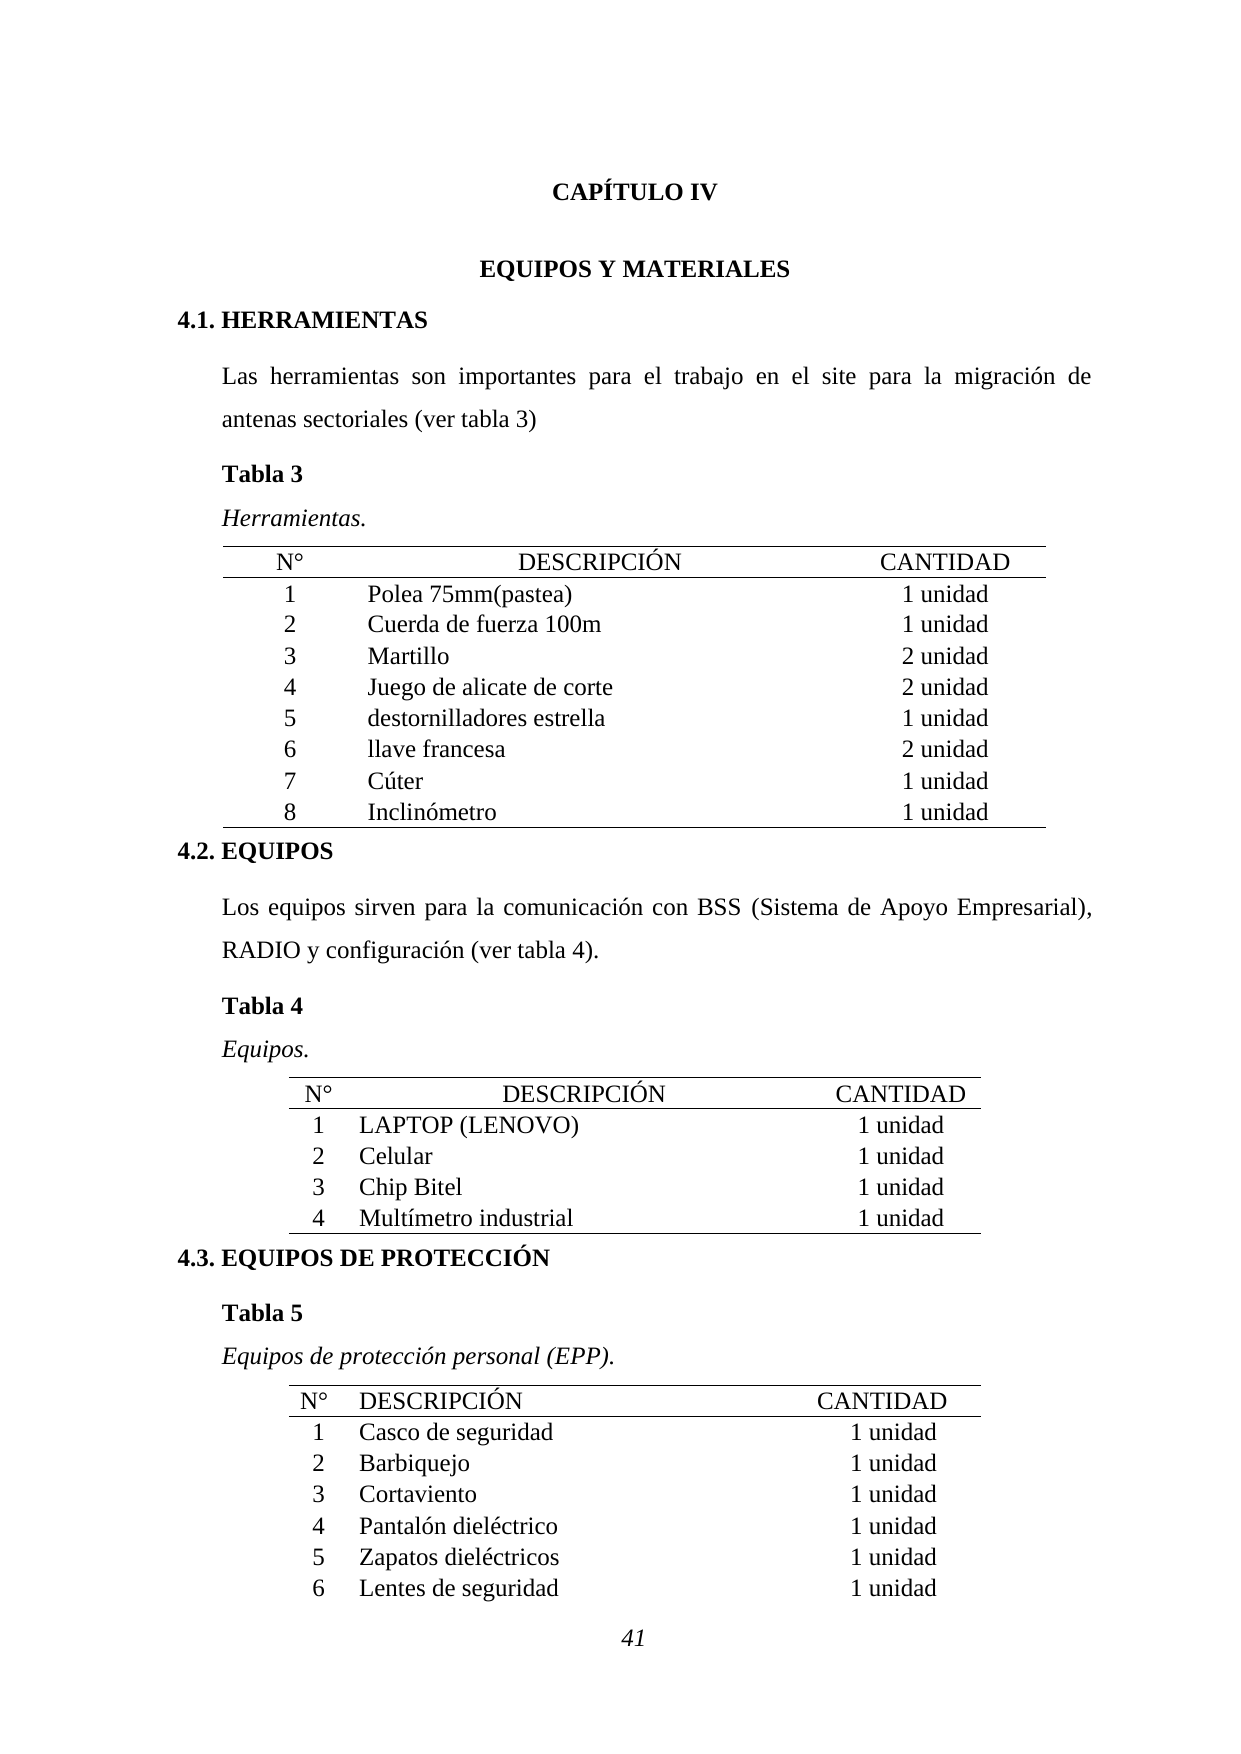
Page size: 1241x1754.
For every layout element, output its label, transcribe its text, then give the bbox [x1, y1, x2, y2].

table_cell 1 unidad [844, 608, 1046, 639]
table_header DESCRIPCIÓN [348, 1078, 820, 1108]
table_cell Zapatos dieléctricos [348, 1541, 806, 1572]
table_cell 1 unidad [820, 1202, 981, 1233]
table_cell 6 [223, 733, 356, 764]
table_cell 4 [223, 671, 356, 702]
table_cell Barbiquejo [348, 1447, 806, 1478]
table_cell 2 unidad [844, 640, 1046, 671]
table_cell Lentes de seguridad [348, 1572, 806, 1603]
table_cell 1 unidad [806, 1417, 981, 1447]
table_header CANTIDAD [820, 1078, 981, 1108]
text Los equipos sirven para la comunicación con BSS (Sistema de Apoyo Empresarial), RADIO y configuración (ver tabla 4). [222, 892, 1092, 964]
table_header N° [289, 1078, 348, 1108]
table_header DESCRIPCIÓN [348, 1386, 806, 1416]
table_cell 1 unidad [806, 1572, 981, 1603]
table_cell 2 [289, 1140, 348, 1171]
table_cell Cúter [356, 765, 843, 796]
table_cell Celular [348, 1140, 820, 1171]
table_cell 1 unidad [806, 1510, 981, 1541]
table_cell 2 [289, 1447, 348, 1478]
table_header N° [289, 1386, 348, 1416]
table_cell 1 unidad [844, 702, 1046, 733]
table_cell 5 [289, 1541, 348, 1572]
table_cell 1 unidad [820, 1171, 981, 1202]
table_cell 1 unidad [820, 1140, 981, 1171]
table_header CANTIDAD [844, 547, 1046, 577]
table_cell 7 [223, 765, 356, 796]
table_cell LAPTOP (LENOVO) [348, 1109, 820, 1139]
table_header DESCRIPCIÓN [356, 547, 843, 577]
text Tabla 3 Herramientas. [222, 459, 1092, 531]
table_cell Cortaviento [348, 1478, 806, 1509]
text Tabla 5 Equipos de protección personal (EPP). [222, 1298, 1092, 1370]
table_cell 2 unidad [844, 671, 1046, 702]
table_cell Cuerda de fuerza 100m [356, 608, 843, 639]
subtitle CAPÍTULO IV [177, 177, 1092, 206]
table_cell 3 [223, 640, 356, 671]
table_cell Martillo [356, 640, 843, 671]
table_cell 1 unidad [844, 765, 1046, 796]
table_cell 5 [223, 702, 356, 733]
table_cell Casco de seguridad [348, 1417, 806, 1447]
table_cell 1 [289, 1109, 348, 1139]
table_cell Polea 75mm(pastea) [356, 578, 843, 608]
table_cell 4 [289, 1202, 348, 1233]
table_cell 1 unidad [806, 1541, 981, 1572]
table_cell 1 unidad [806, 1447, 981, 1478]
table_cell 6 [289, 1572, 348, 1603]
table_cell 1 [289, 1417, 348, 1447]
subtitle 4.2. EQUIPOS [177, 836, 1092, 865]
table_cell 1 unidad [844, 578, 1046, 608]
table_cell 3 [289, 1171, 348, 1202]
table_cell Multímetro industrial [348, 1202, 820, 1233]
text Las herramientas son importantes para el trabajo en el site para la migración de antenas sectoriales (ver tabla 3) [222, 361, 1092, 433]
table_cell 2 [223, 608, 356, 639]
subtitle 4.3. EQUIPOS DE PROTECCIÓN [177, 1243, 1092, 1271]
table_cell 8 [223, 796, 356, 827]
table_cell 3 [289, 1478, 348, 1509]
table_cell destornilladores estrella [356, 702, 843, 733]
table_cell Juego de alicate de corte [356, 671, 843, 702]
subtitle EQUIPOS Y MATERIALES [177, 254, 1092, 282]
table_cell 1 unidad [820, 1109, 981, 1139]
table_header CANTIDAD [806, 1386, 981, 1416]
table_cell 4 [289, 1510, 348, 1541]
table_cell Chip Bitel [348, 1171, 820, 1202]
table_cell 1 unidad [806, 1478, 981, 1509]
table_cell 2 unidad [844, 733, 1046, 764]
table_cell llave francesa [356, 733, 843, 764]
table_cell 1 [223, 578, 356, 608]
table_cell 1 unidad [844, 796, 1046, 827]
table_header N° [223, 547, 356, 577]
text Tabla 4 Equipos. [222, 991, 1092, 1063]
table_cell Pantalón dieléctrico [348, 1510, 806, 1541]
table_cell Inclinómetro [356, 796, 843, 827]
subtitle 4.1. HERRAMIENTAS [177, 305, 1092, 334]
